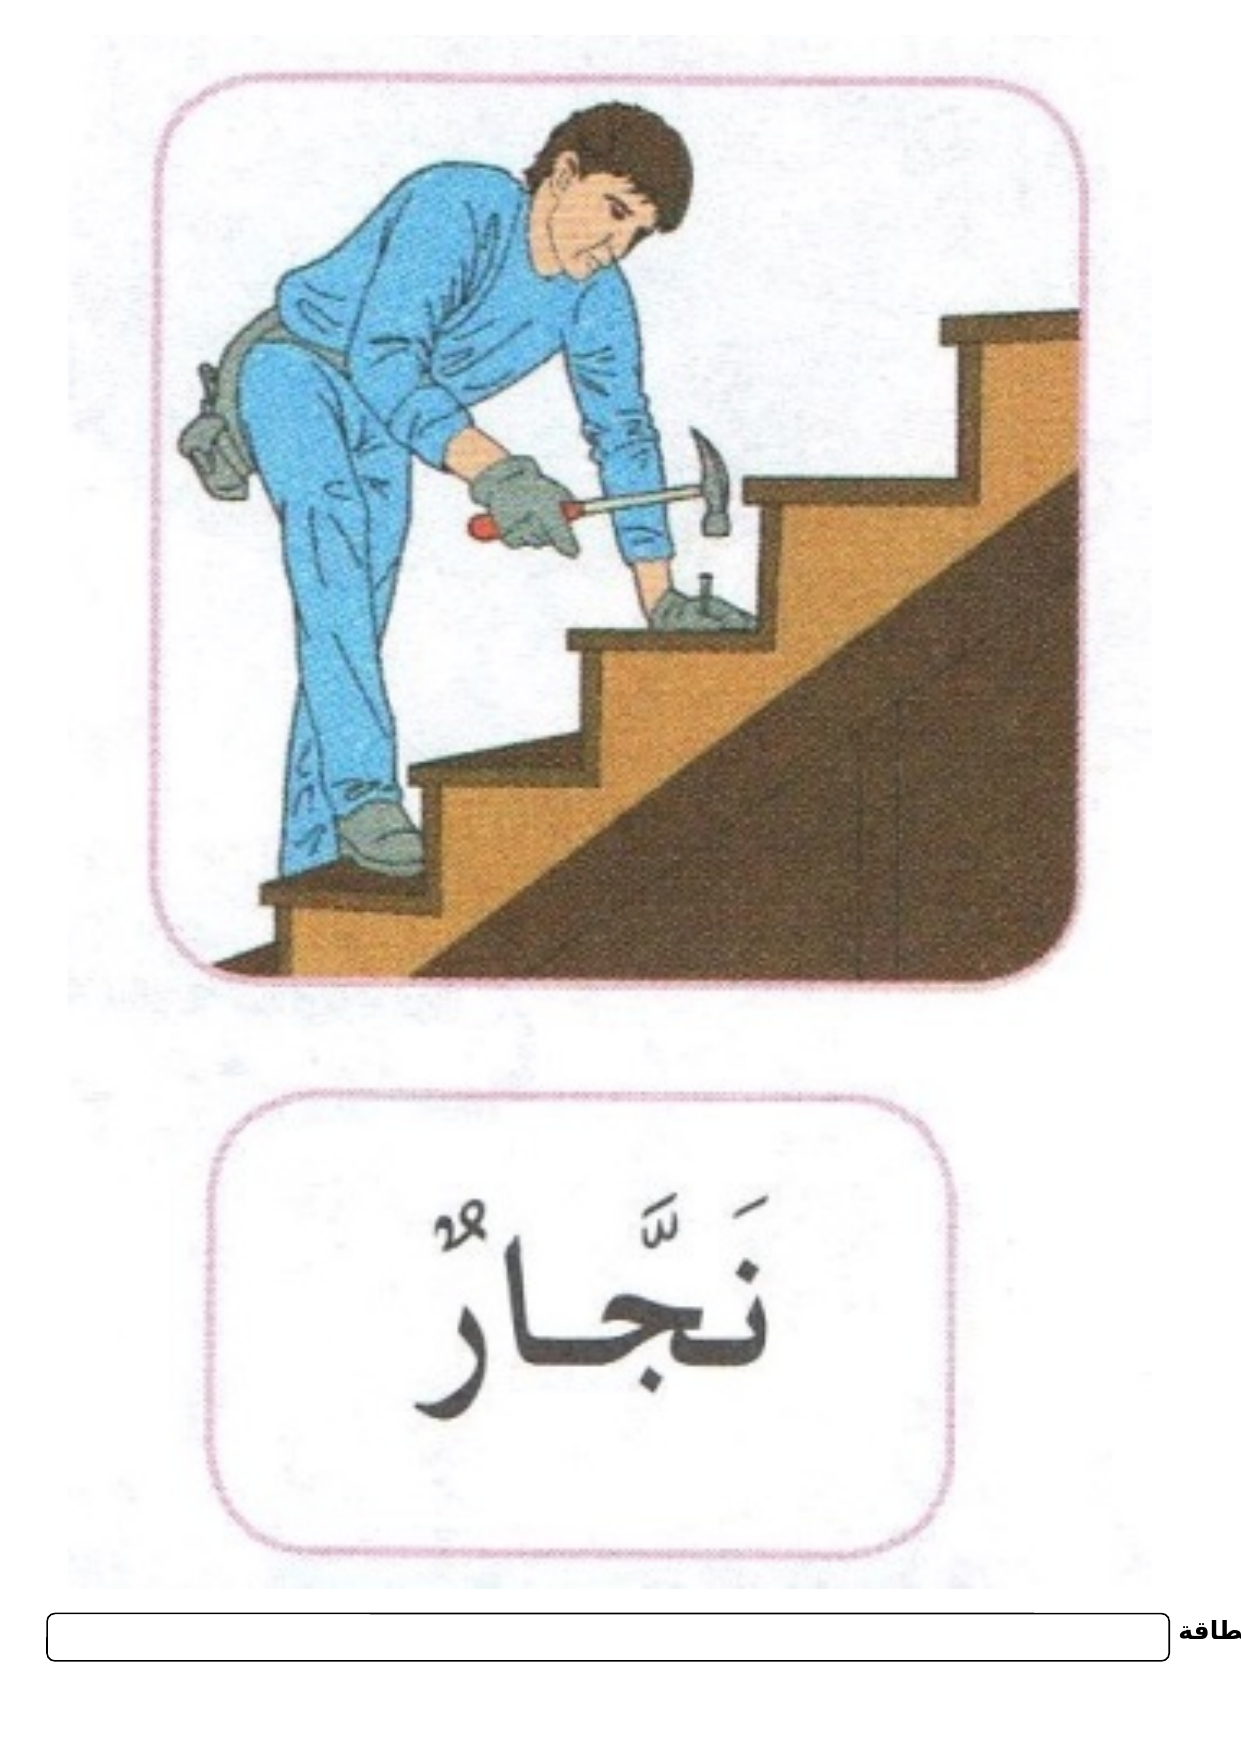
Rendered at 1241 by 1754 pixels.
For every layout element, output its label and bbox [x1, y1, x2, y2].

picture [67, 35, 1152, 1589]
